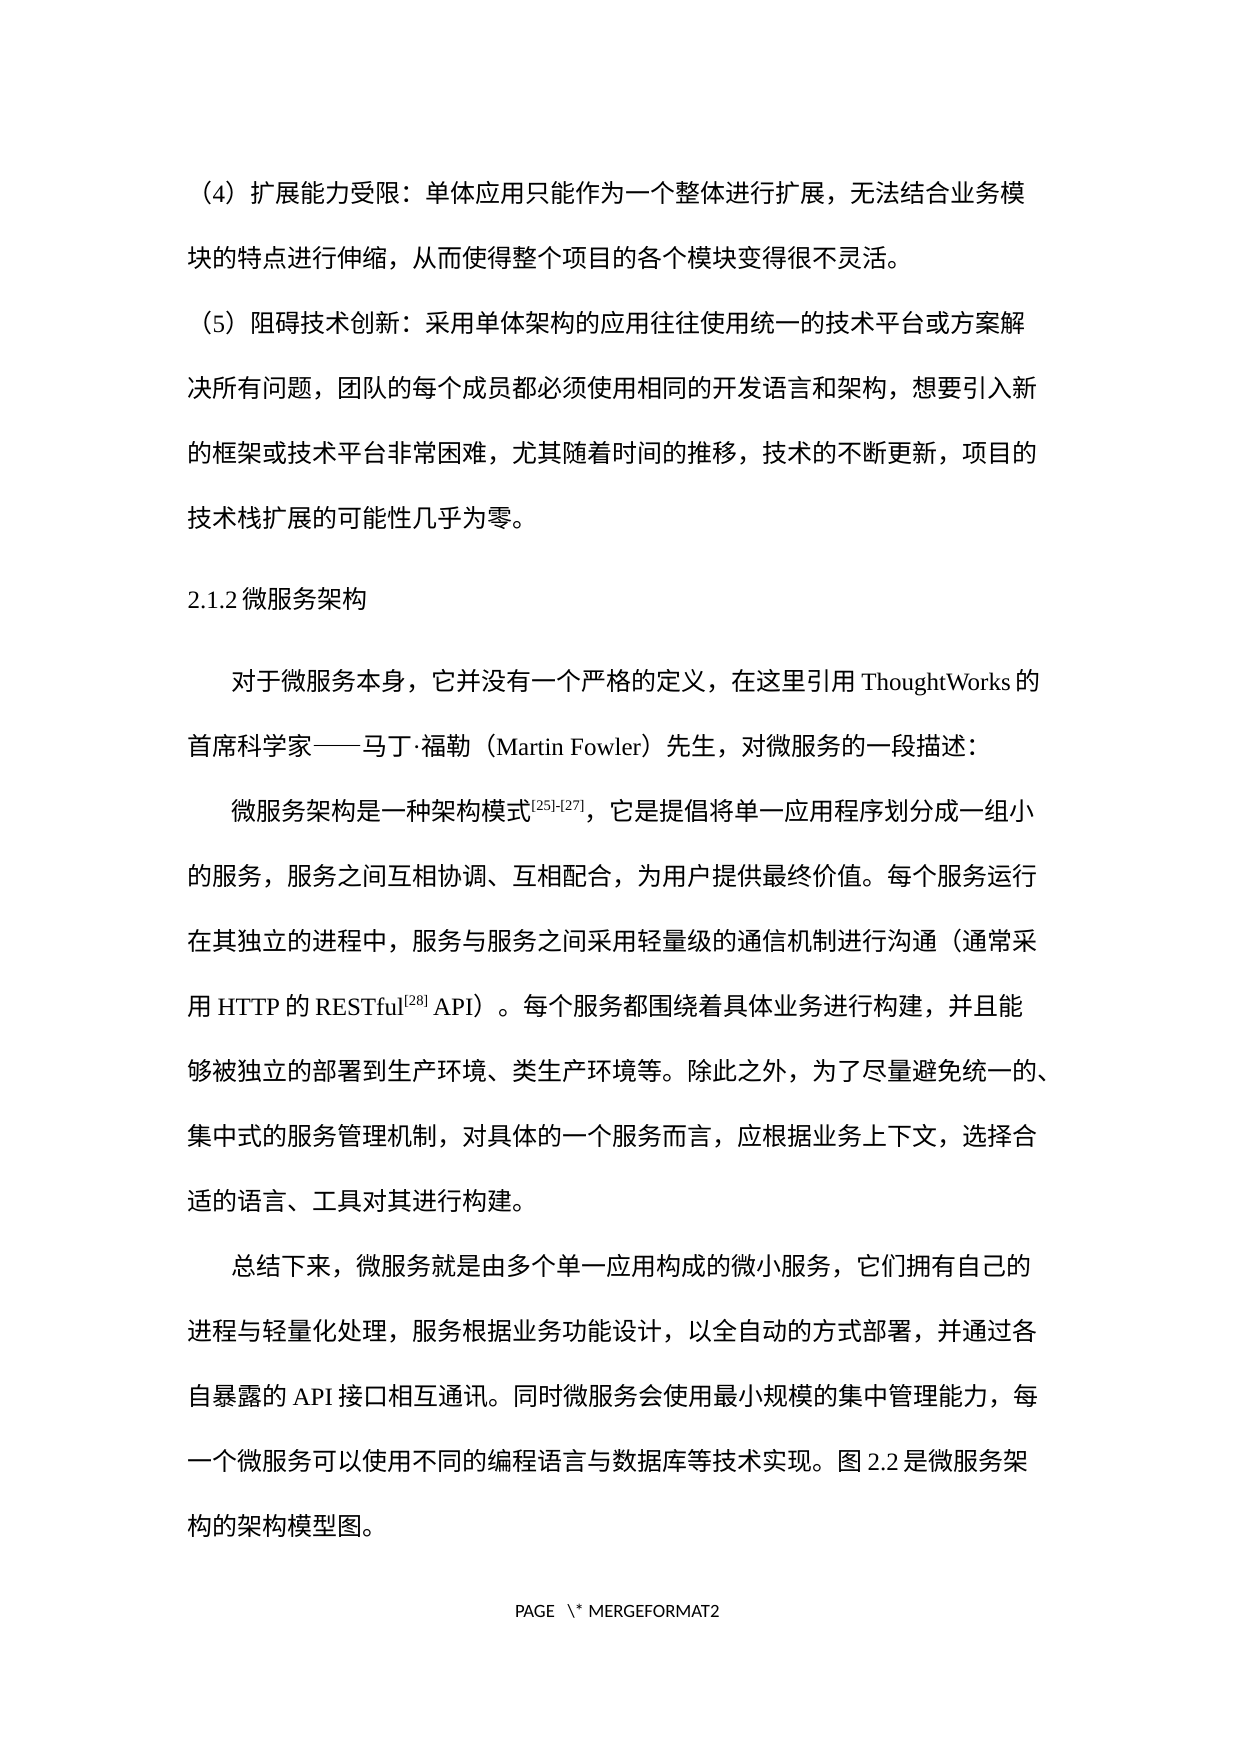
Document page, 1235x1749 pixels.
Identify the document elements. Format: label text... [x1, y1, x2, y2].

text 总结下来，微服务就是由多个单一应用构成的微小服务，它们拥有自己的进程与轻量化处理，服务根据业务功能设计，以全自动的方式部署，并通过各自暴露的API接口相互通讯。同时微服务会使用最小规模的集中管理能力，每一个微服务可以使用不同的编程语言与数据库等技术实现。图2.2是微服务架构的架构模型图。 [187, 1232, 1047, 1557]
list 扩展能力受限：单体应用只能作为一个整体进行扩展，无法结合业务模块的特点进行伸缩，从而使得整个项目的各个模块变得很不灵活。 [187, 159, 1047, 289]
text 2.1.2微服务架构 [187, 565, 1047, 630]
text 微服务架构是一种架构模式[25]-[27]，它是提倡将单一应用程序划分成一组小的服务，服务之间互相协调、互相配合，为用户提供最终价值。每个服务运行在其独立的进程中，服务与服务之间采用轻量级的通信机制进行沟通（通常采用HTTP的RESTful[28] API）。每个服务都围绕着具体业务进行构建，并且能够被独立的部署到生产环境、类生产环境等。除此之外，为了尽量避免统一的、集中式的服务管理机制，对具体的一个服务而言，应根据业务上下文，选择合适的语言、工具对其进行构建。 [187, 777, 1047, 1232]
list 阻碍技术创新：采用单体架构的应用往往使用统一的技术平台或方案解决所有问题，团队的每个成员都必须使用相同的开发语言和架构，想要引入新的框架或技术平台非常困难，尤其随着时间的推移，技术的不断更新，项目的技术栈扩展的可能性几乎为零。 [187, 289, 1047, 549]
text 对于微服务本身，它并没有一个严格的定义，在这里引用ThoughtWorks的首席科学家——马丁·福勒（Martin Fowler）先生，对微服务的一段描述： [187, 647, 1047, 777]
